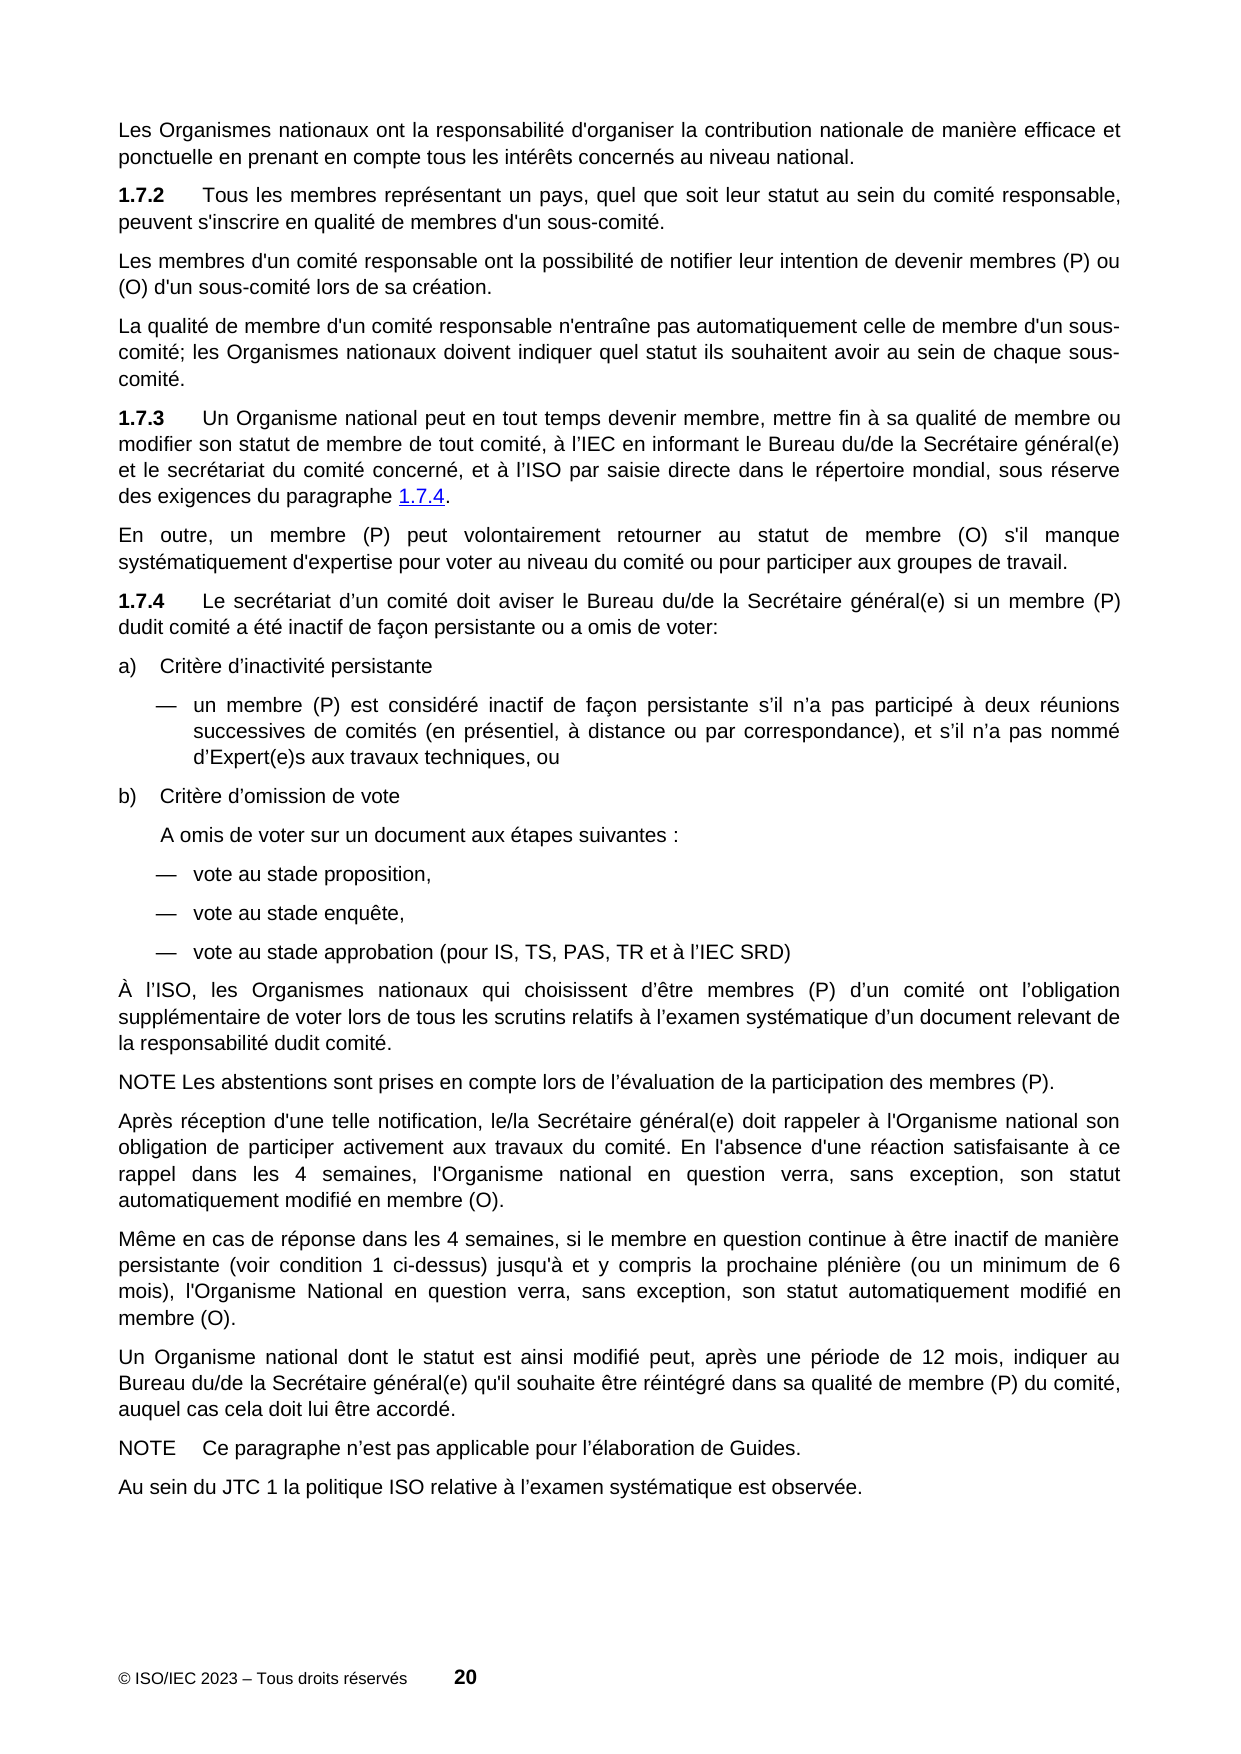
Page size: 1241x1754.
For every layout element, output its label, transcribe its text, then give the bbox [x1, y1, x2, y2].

text À l’ISO, les Organismes nationaux qui choisissent d’être membres (P) d’un comité ont l’obligation supplémentaire de voter lors de tous les scrutins relatifs à l’examen systématique d’un document relevant de la responsabilité dudit comité. [118, 978, 1122, 1055]
text Les membres d'un comité responsable ont la possibilité de notifier leur intention de devenir membres (P) ou (O) d'un sous-comité lors de sa création. [118, 248, 1122, 299]
list vote au stade proposition, [156, 862, 1122, 886]
text NOTE Ce paragraphe n’est pas applicable pour l’élaboration de Guides. [118, 1436, 1122, 1460]
text En outre, un membre (P) peut volontairement retourner au statut de membre (O) s'il manque systématiquement d'expertise pour voter au niveau du comité ou pour participer aux groupes de travail. [118, 523, 1122, 573]
text La qualité de membre d'un comité responsable n'entraîne pas automatiquement celle de membre d'un sous-comité; les Organismes nationaux doivent indiquer quel statut ils souhaitent avoir au sein de chaque sous-comité. [118, 314, 1122, 390]
list vote au stade enquête, [156, 901, 1122, 924]
text 1.7.3 Un Organisme national peut en tout temps devenir membre, mettre fin à sa qualité de membre ou modifier son statut de membre de tout comité, à l’IEC en informant le Bureau du/de la Secrétaire général(e) et le secrétariat du comité concerné, et à l’ISO par saisie directe dans le répertoire mondial, sous réserve des exigences du paragraphe 1.7.4. [118, 405, 1122, 508]
text 1.7.4 Le secrétariat d’un comité doit aviser le Bureau du/de la Secrétaire général(e) si un membre (P) dudit comité a été inactif de façon persistante ou a omis de voter: [118, 588, 1122, 639]
text Même en cas de réponse dans les 4 semaines, si le membre en question continue à être inactif de manière persistante (voir condition 1 ci-dessus) jusqu'à et y compris la prochaine plénière (ou un minimum de 6 mois), l'Organisme National en question verra, sans exception, son statut automatiquement modifié en membre (O). [118, 1227, 1122, 1330]
list Critère d’inactivité persistante [118, 654, 1122, 678]
list vote au stade approbation (pour IS, TS, PAS, TR et à l’IEC SRD) [156, 939, 1122, 963]
list Critère d’omission de vote [118, 784, 1122, 808]
text Un Organisme national dont le statut est ainsi modifié peut, après une période de 12 mois, indiquer au Bureau du/de la Secrétaire général(e) qu'il souhaite être réintégré dans sa qualité de membre (P) du comité, auquel cas cela doit lui être accordé. [118, 1344, 1122, 1421]
list un membre (P) est considéré inactif de façon persistante s’il n’a pas participé à deux réunions successives de comités (en présentiel, à distance ou par correspondance), et s’il n’a pas nommé d’Expert(e)s aux travaux techniques, ou [156, 692, 1122, 769]
text NOTE Les abstentions sont prises en compte lors de l’évaluation de la participation des membres (P). [118, 1070, 1122, 1094]
text 1.7.2 Tous les membres représentant un pays, quel que soit leur statut au sein du comité responsable, peuvent s'inscrire en qualité de membres d'un sous-comité. [118, 183, 1122, 234]
text Au sein du JTC 1 la politique ISO relative à l’examen systématique est observée. [118, 1475, 1122, 1499]
text A omis de voter sur un document aux étapes suivantes : [160, 823, 1122, 847]
text Après réception d'une telle notification, le/la Secrétaire général(e) doit rappeler à l'Organisme national son obligation de participer activement aux travaux du comité. En l'absence d'une réaction satisfaisante à ce rappel dans les 4 semaines, l'Organisme national en question verra, sans exception, son statut automatiquement modifié en membre (O). [118, 1109, 1122, 1212]
text Les Organismes nationaux ont la responsabilité d'organiser la contribution nationale de manière efficace et ponctuelle en prenant en compte tous les intérêts concernés au niveau national. [118, 118, 1122, 168]
